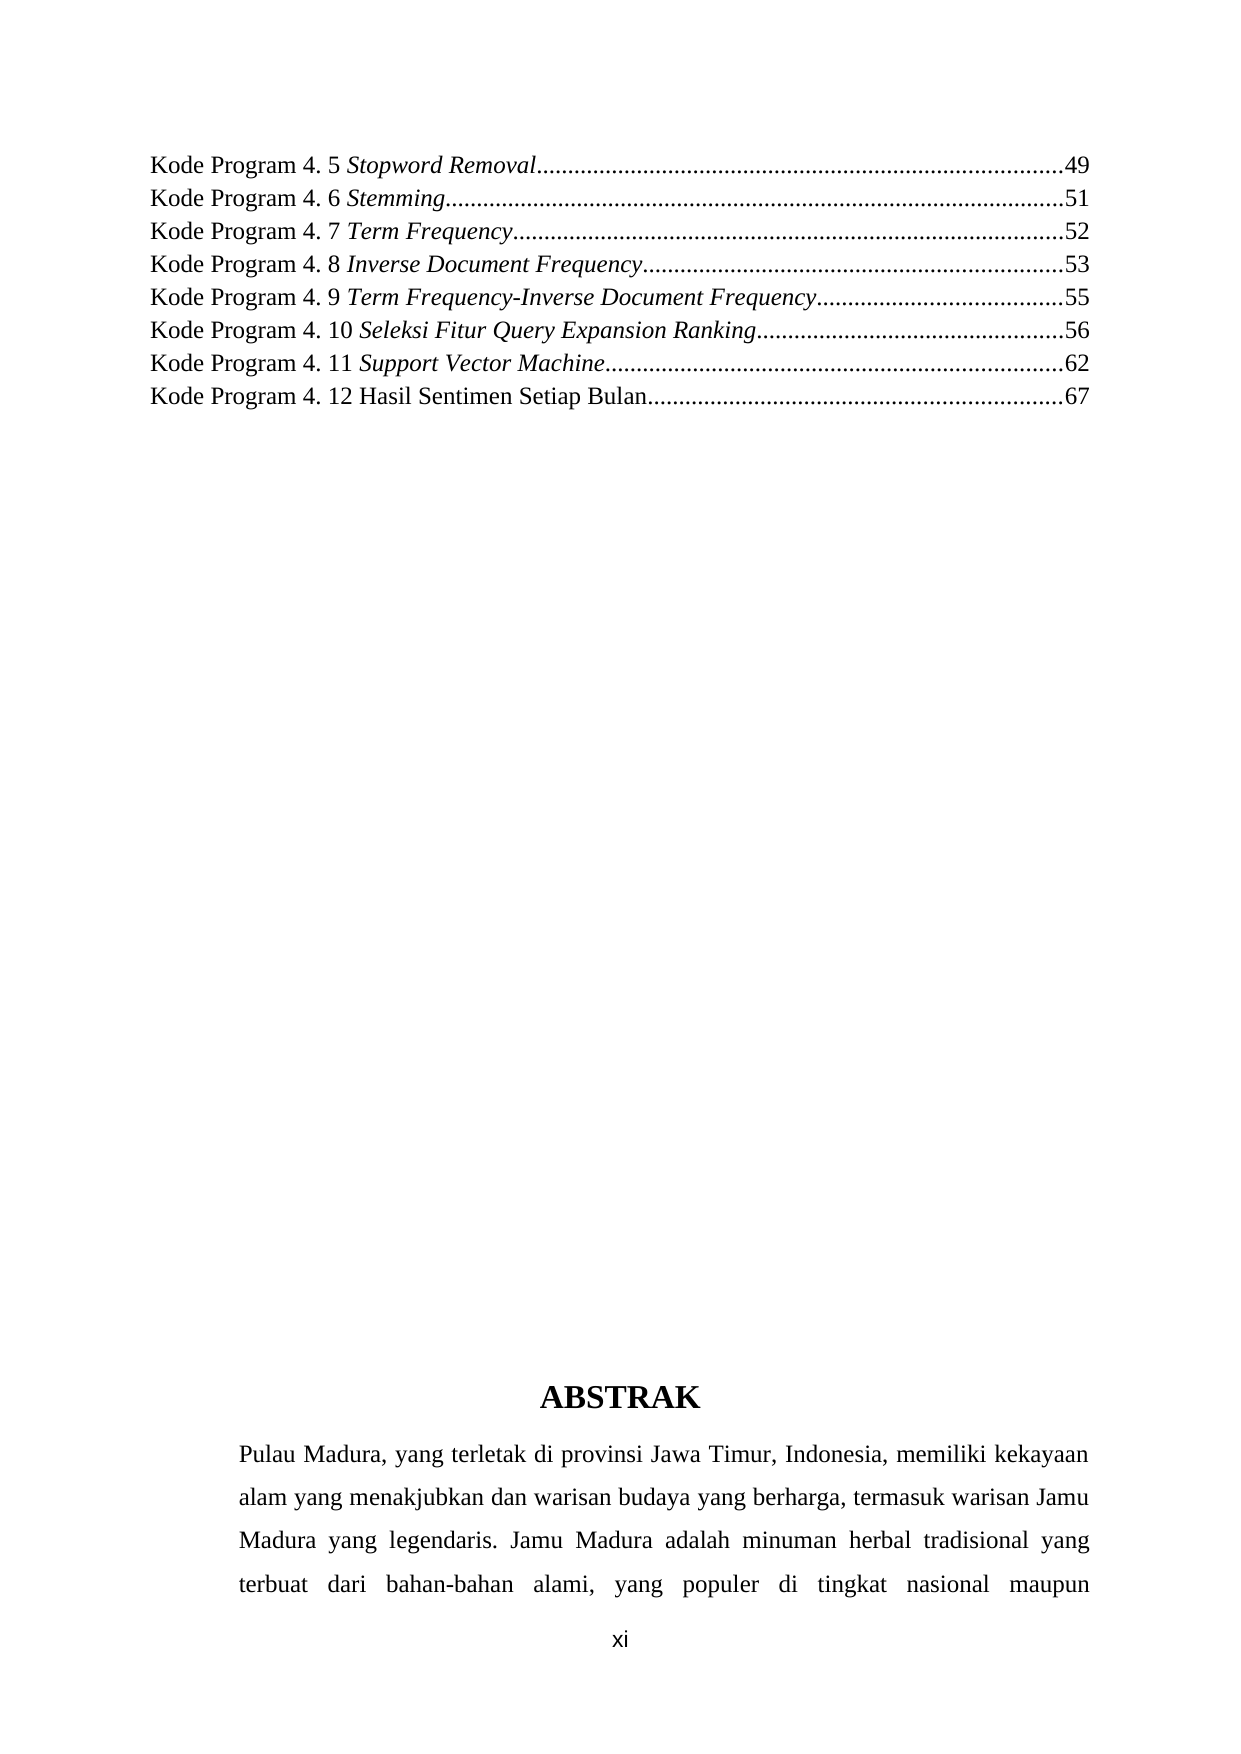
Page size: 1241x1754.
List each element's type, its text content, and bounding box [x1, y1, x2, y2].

text Kode Program 4. 11 Support Vector Machine 62 [150, 348, 1090, 377]
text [238, 1439, 1090, 1597]
text Kode Program 4. 10 Seleksi Fitur Query Expansion Ranking 56 [150, 315, 1090, 344]
text Kode Program 4. 5 Stopword Removal 49 [150, 150, 1090, 179]
text Kode Program 4. 12 Hasil Sentimen Setiap Bulan 67 [150, 381, 1090, 410]
text Kode Program 4. 7 Term Frequency 52 [150, 216, 1090, 245]
text Kode Program 4. 6 Stemming 51 [150, 183, 1090, 212]
subtitle ABSTRAK [150, 1378, 1090, 1416]
text Kode Program 4. 9 Term Frequency-Inverse Document Frequency 55 [150, 282, 1090, 311]
text Kode Program 4. 8 Inverse Document Frequency 53 [150, 249, 1090, 278]
